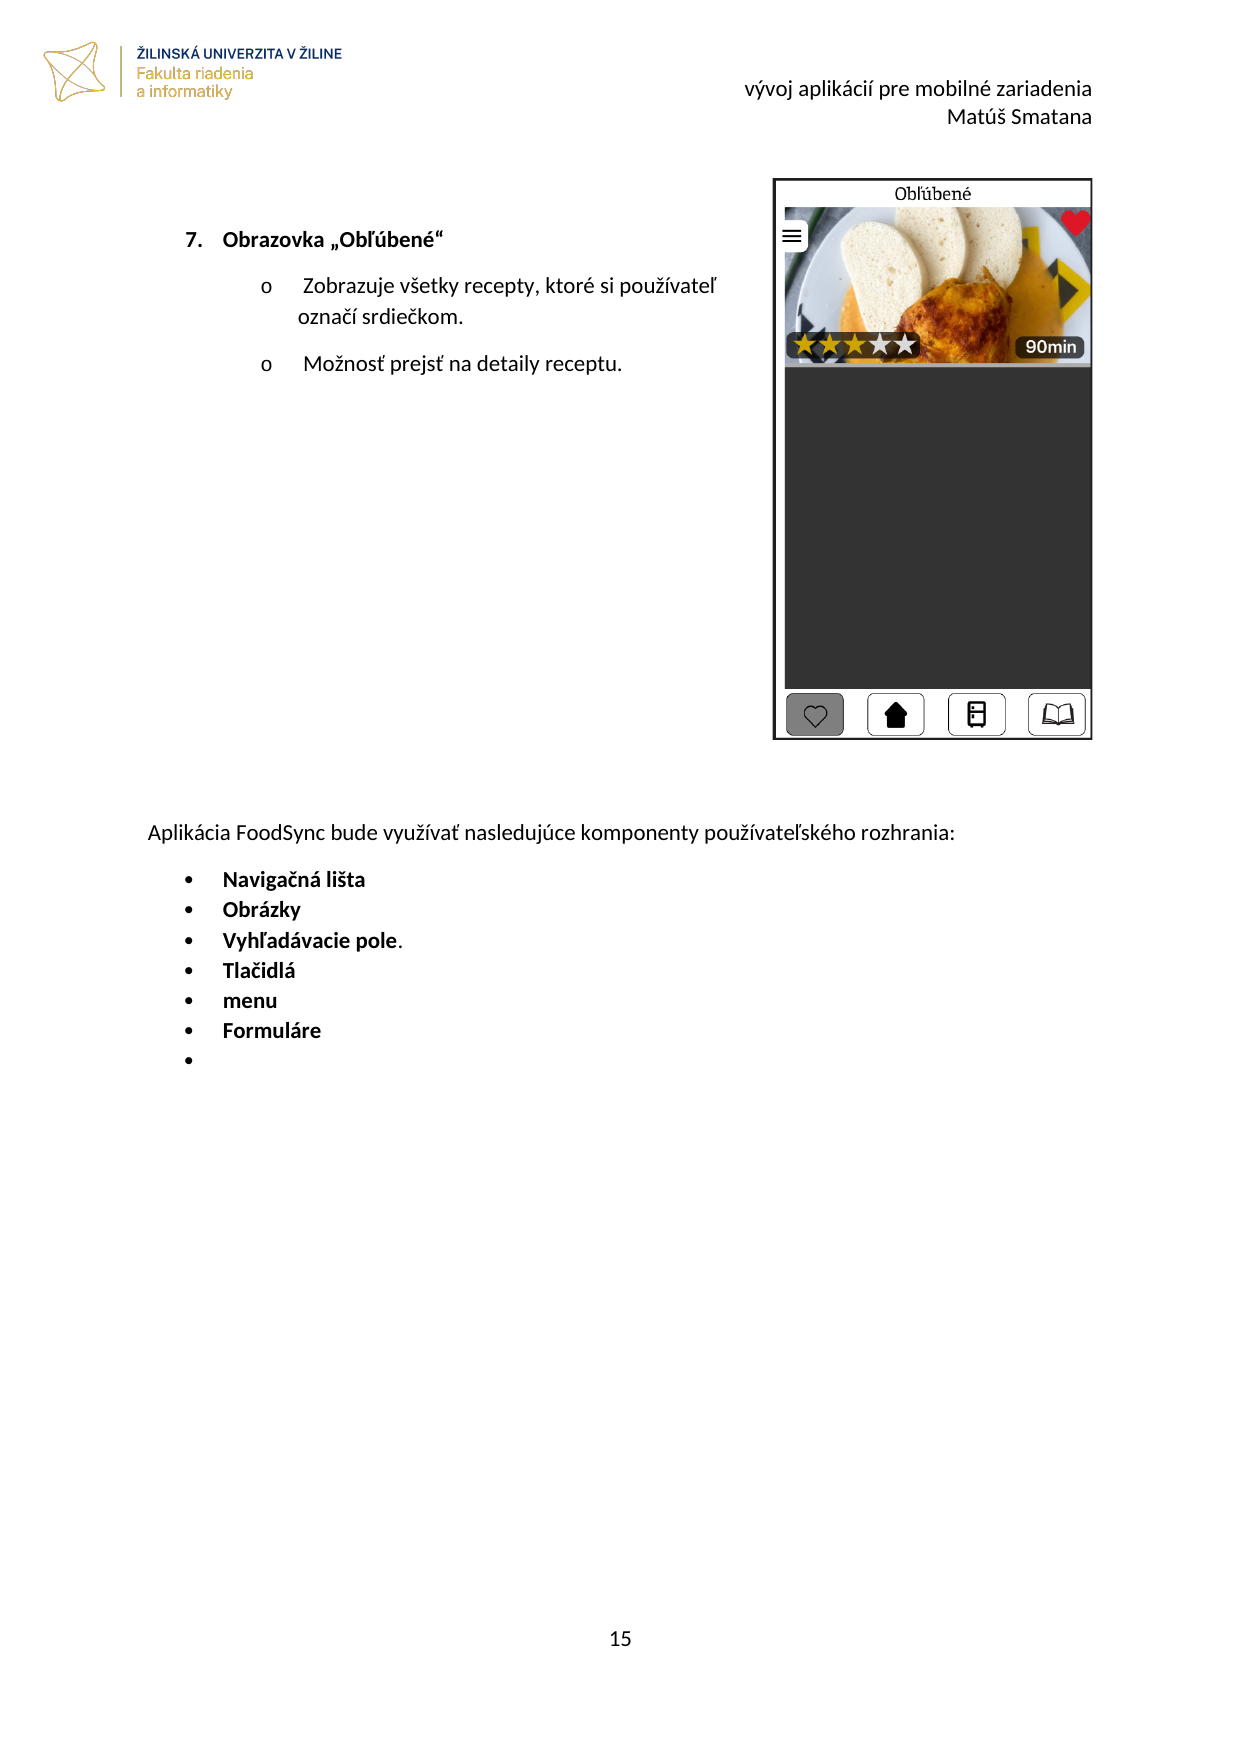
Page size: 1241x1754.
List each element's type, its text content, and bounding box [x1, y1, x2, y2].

list menu [185, 986, 1093, 1014]
list Zobrazuje všetky recepty, ktoré si používateľ označí srdiečkom. [260, 272, 772, 330]
list Navigačná lišta [185, 865, 1093, 893]
picture [14, 12, 371, 131]
text Aplikácia FoodSync bude využívať nasledujúce komponenty používateľského rozhrania: [148, 818, 1093, 846]
list Vyhľadávacie pole. [185, 926, 1093, 954]
list Obrazovka „Obľúbené“ [185, 225, 772, 253]
list Možnosť prejsť na detaily receptu. [260, 349, 772, 378]
list Obrázky [185, 896, 1093, 923]
list Tlačidlá [185, 956, 1093, 984]
picture [772, 178, 1093, 740]
list Formuláre [185, 1016, 1093, 1044]
